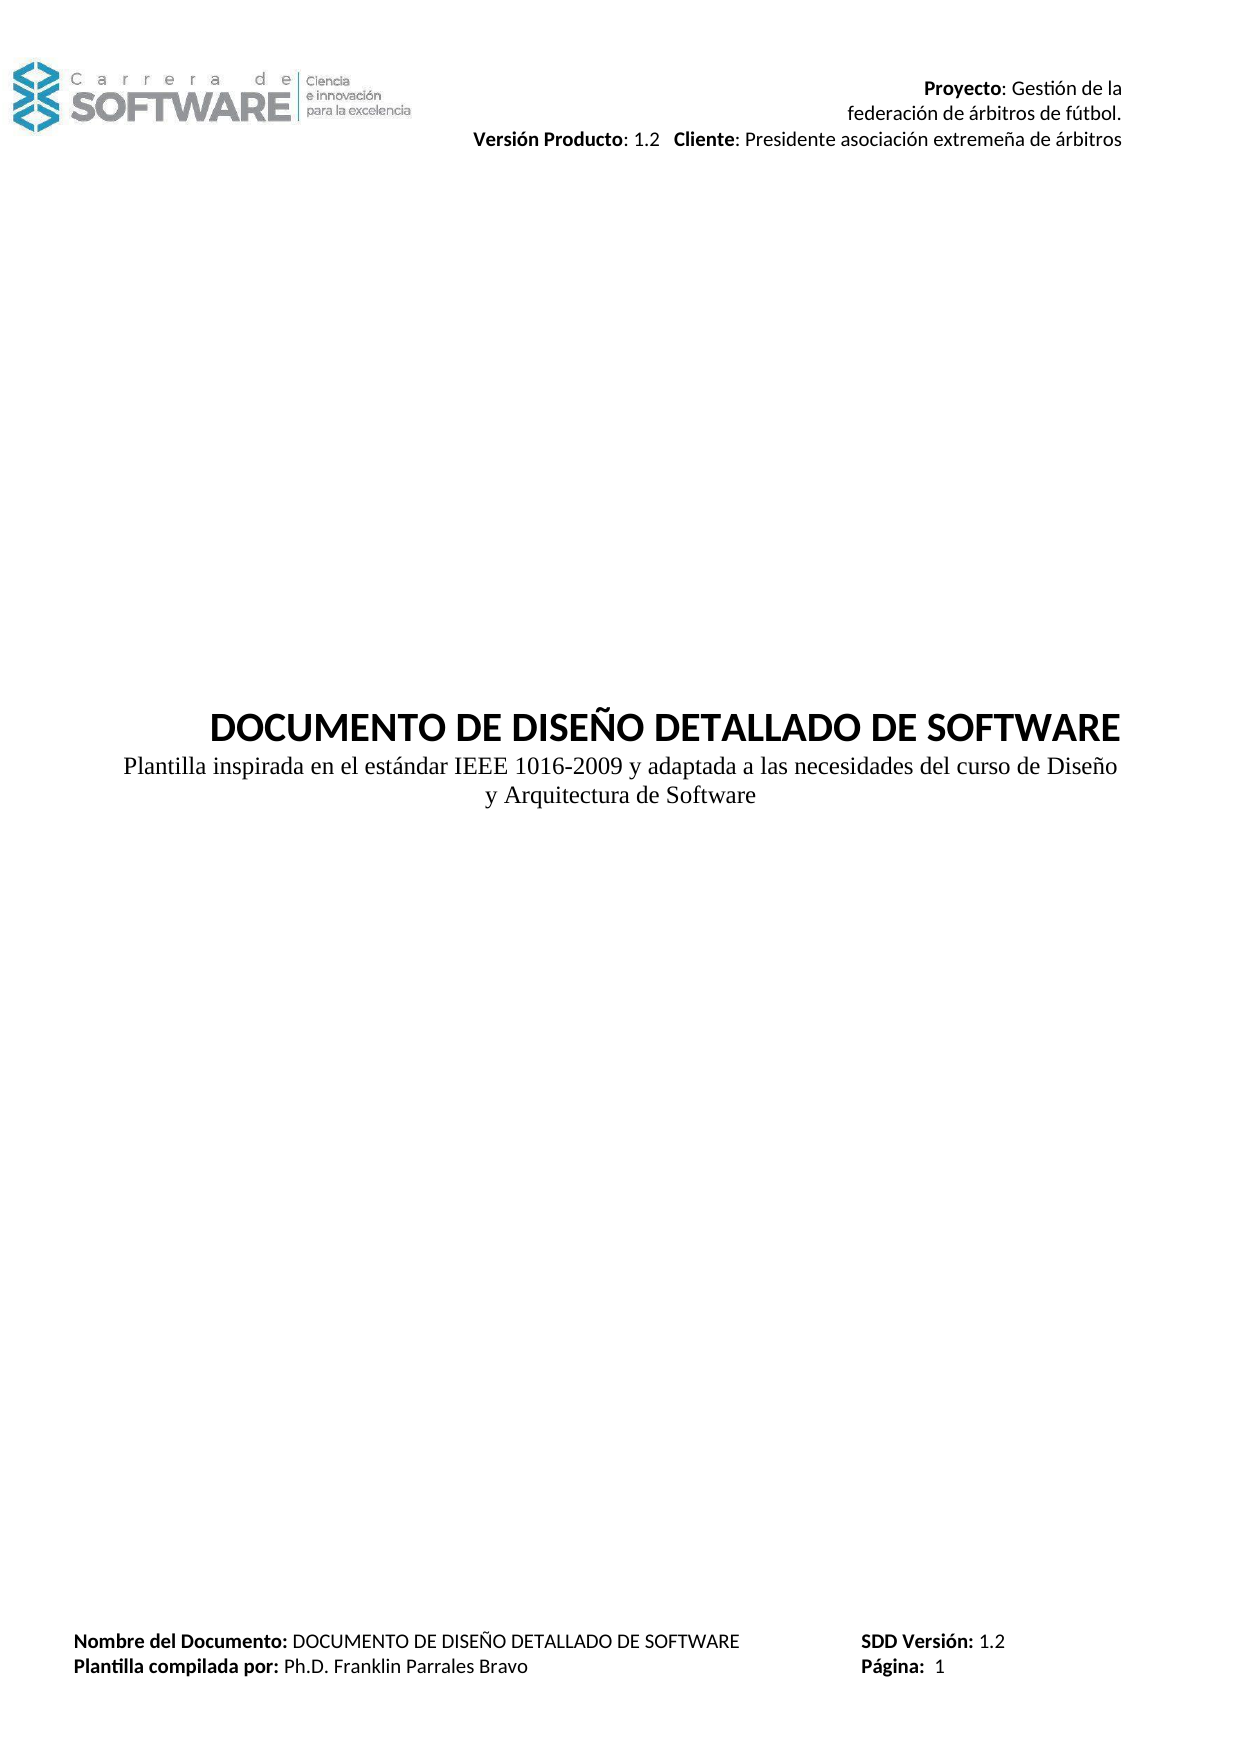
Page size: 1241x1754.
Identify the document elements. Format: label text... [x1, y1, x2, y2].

picture [2, 46, 417, 154]
list DOCUMENTO DE DISEÑO DETALLADO DE SOFTWARE [74, 701, 1122, 751]
list Plantilla inspirada en el estándar IEEE 1016-2009 y adaptada a las necesidades del curso de Diseño y Arquitectura de Software [74, 751, 1122, 809]
